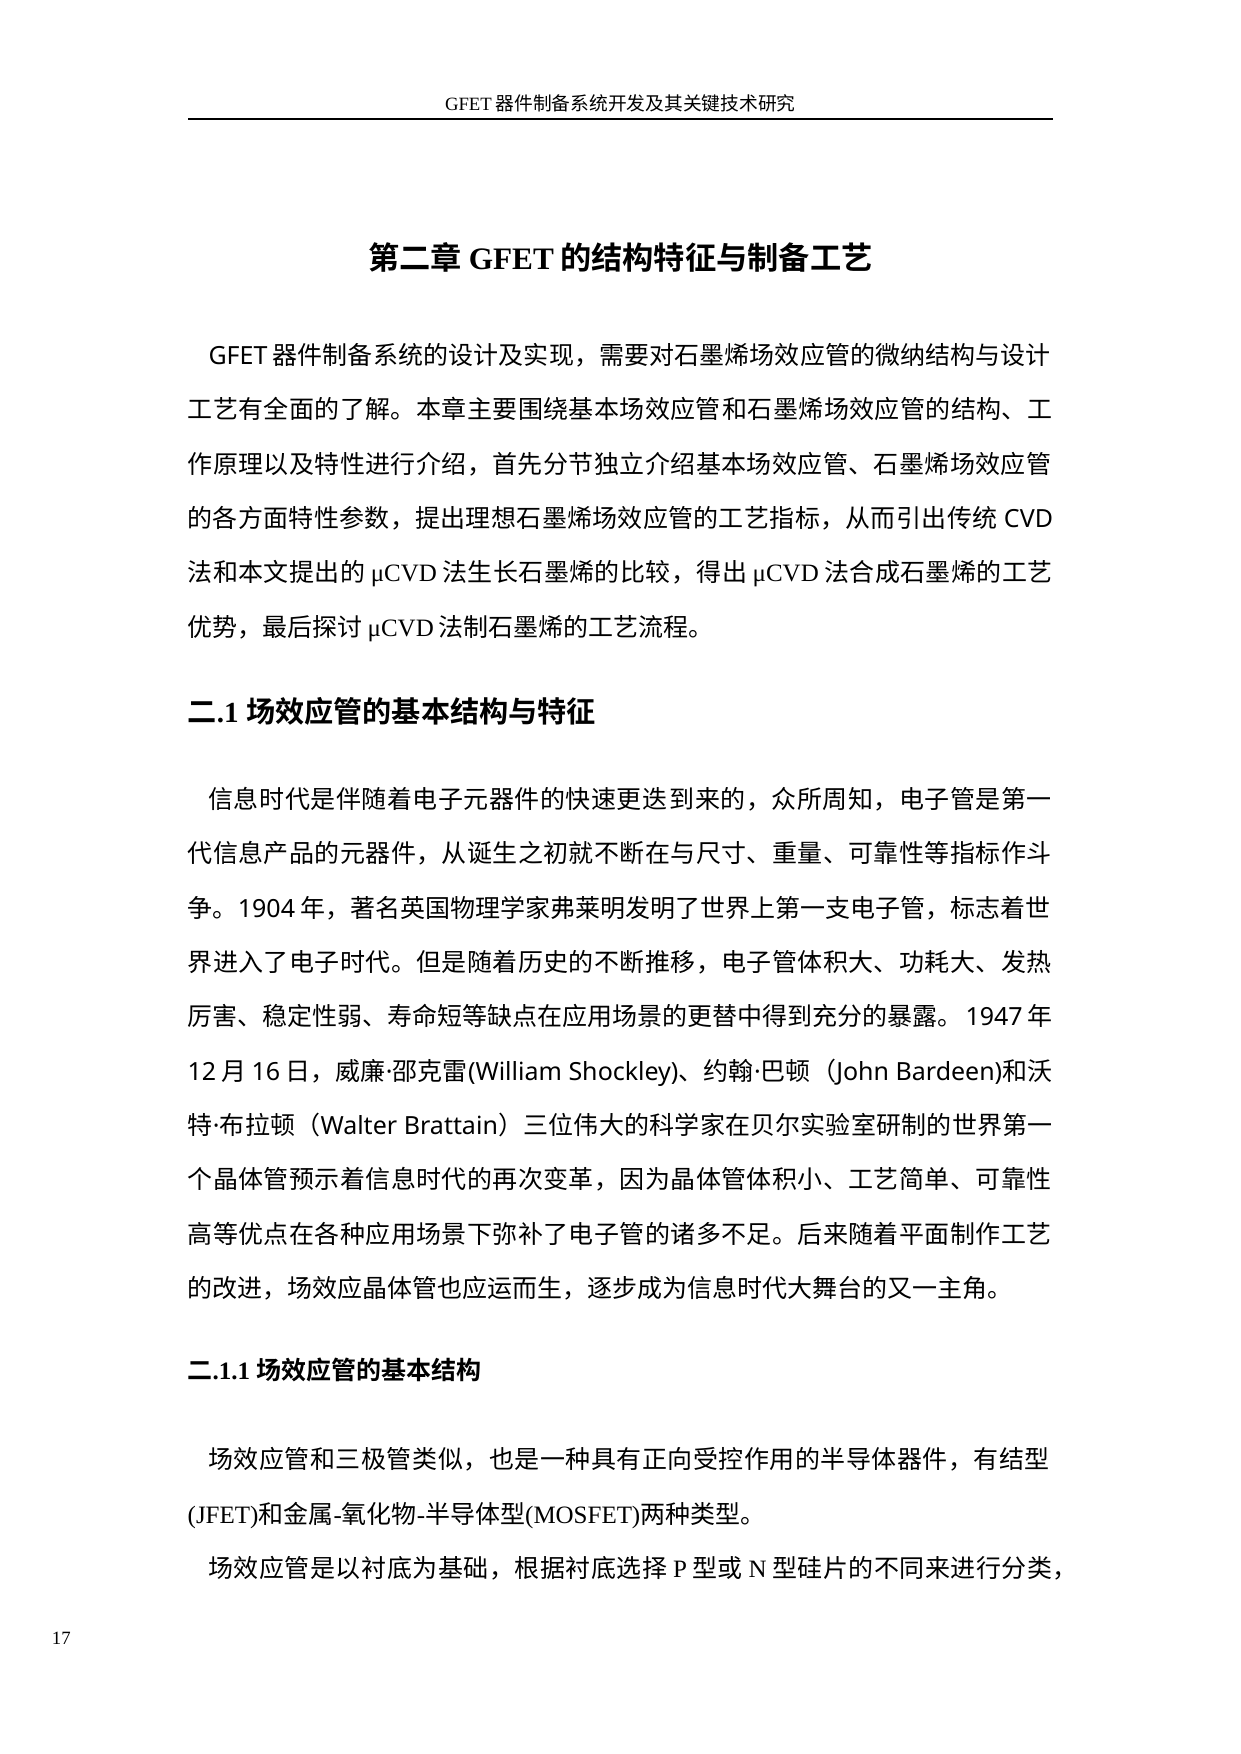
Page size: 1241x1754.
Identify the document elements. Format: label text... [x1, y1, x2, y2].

subtitle GFET的结构特征与制备工艺 [187, 233, 1053, 278]
text 信息时代是伴随着电子元器件的快速更迭到来的，众所周知，电子管是第一代信息产品的元器件，从诞生之初就不断在与尺寸、重量、可靠性等指标作斗争。1904年，著名英国物理学家弗莱明发明了世界上第一支电子管，标志着世界进入了电子时代。但是随着历史的不断推移，电子管体积大、功耗大、发热厉害、稳定性弱、寿命短等缺点在应用场景的更替中得到充分的暴露。1947年12月16日，威廉·邵克雷(William Shockley)、约翰·巴顿（John Bardeen)和沃特·布拉顿（Walter Brattain）三位伟大的科学家在贝尔实验室研制的世界第一个晶体管预示着信息时代的再次变革，因为晶体管体积小、工艺简单、可靠性高等优点在各种应用场景下弥补了电子管的诸多不足。后来随着平面制作工艺的改进，场效应晶体管也应运而生，逐步成为信息时代大舞台的又一主角。 [187, 779, 1053, 1305]
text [187, 1549, 1053, 1585]
subtitle 场效应管的基本结构 [187, 1350, 1053, 1386]
text 场效应管和三极管类似，也是一种具有正向受控作用的半导体器件，有结型(JFET)和金属-氧化物-半导体型(MOSFET)两种类型。 [187, 1440, 1053, 1531]
subtitle 场效应管的基本结构与特征 [187, 689, 1053, 731]
text GFET器件制备系统的设计及实现，需要对石墨烯场效应管的微纳结构与设计工艺有全面的了解。本章主要围绕基本场效应管和石墨烯场效应管的结构、工作原理以及特性进行介绍，首先分节独立介绍基本场效应管、石墨烯场效应管的各方面特性参数，提出理想石墨烯场效应管的工艺指标，从而引出传统CVD法和本文提出的μCVD法生长石墨烯的比较，得出μCVD法合成石墨烯的工艺优势，最后探讨μCVD法制石墨烯的工艺流程。 [187, 335, 1053, 643]
